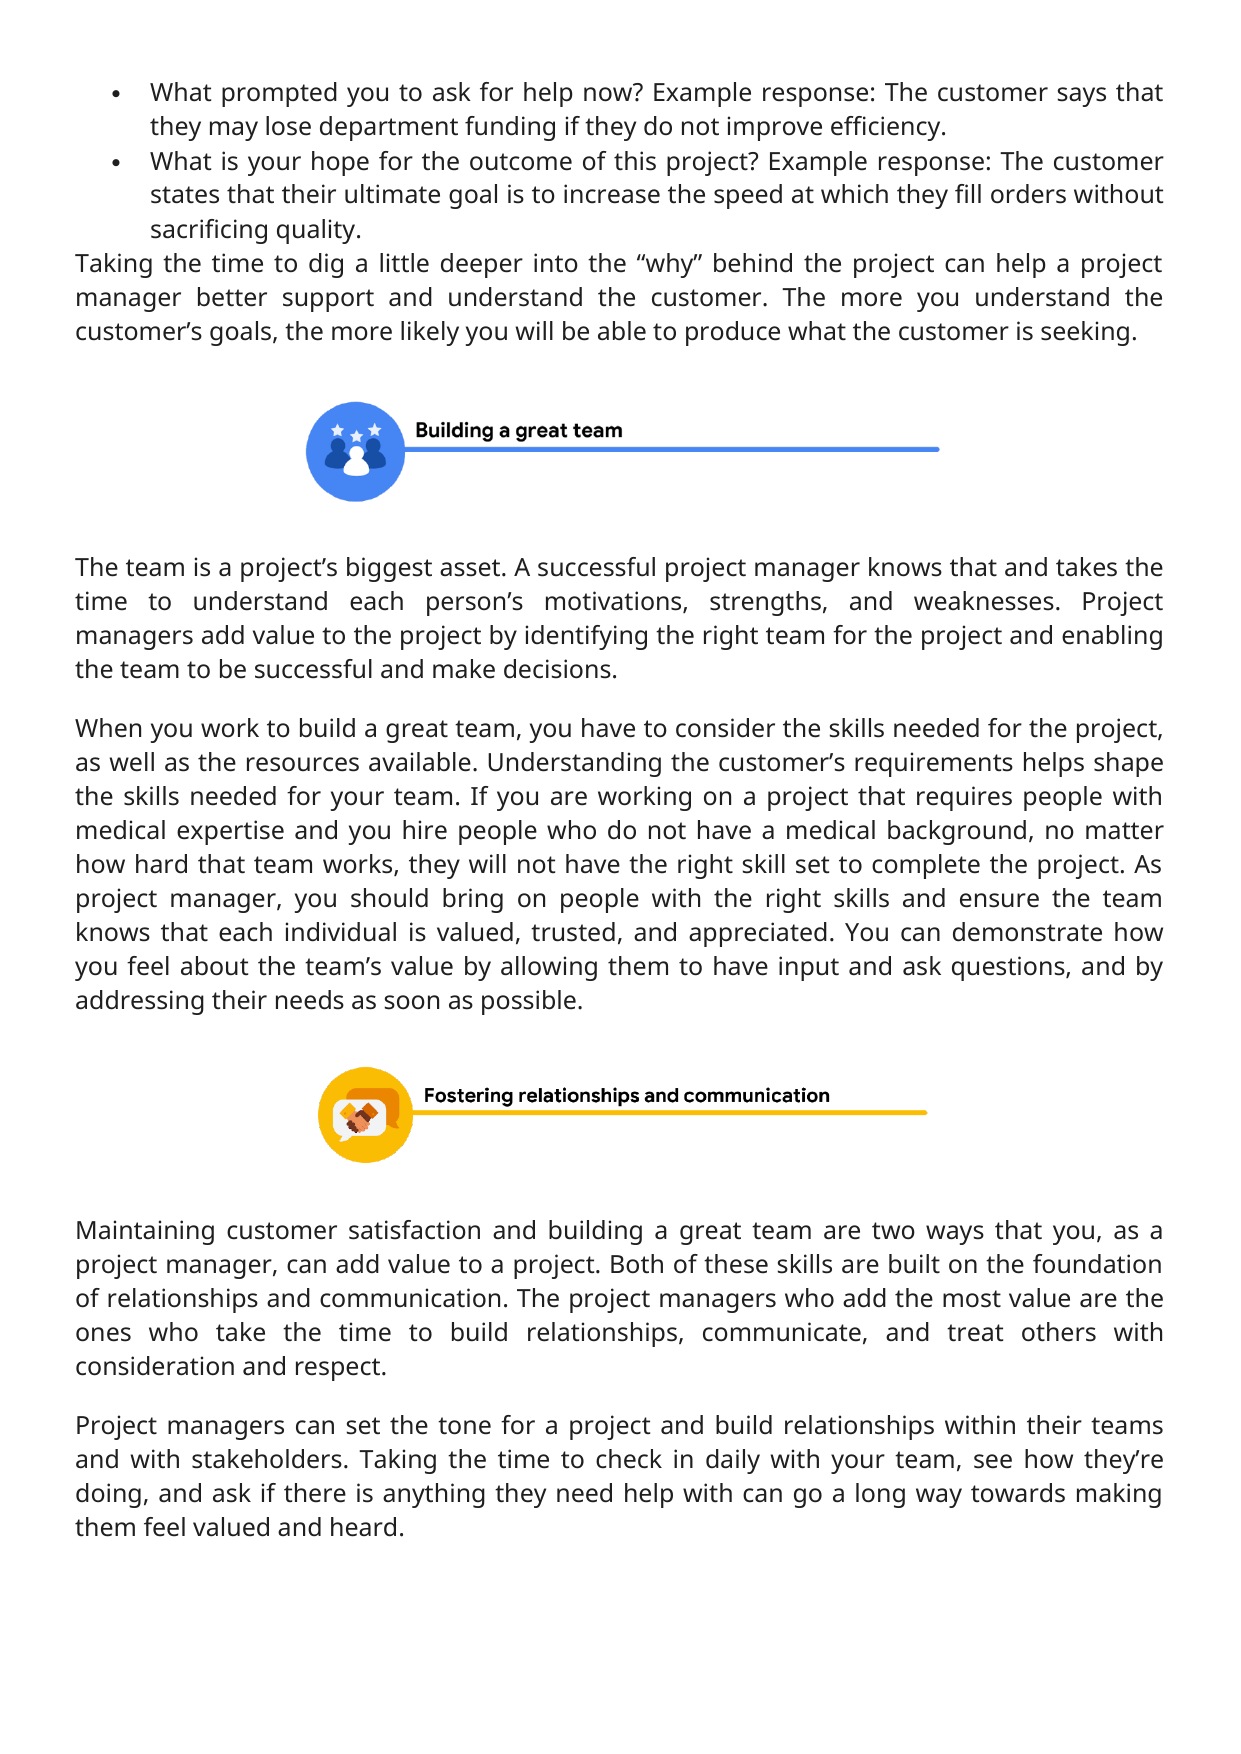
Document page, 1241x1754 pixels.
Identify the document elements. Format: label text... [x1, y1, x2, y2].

picture [287, 372, 953, 531]
text Taking the time to dig a little deeper into the “why” behind the project can help a project manager better support and understand the customer. The more you understand the customer’s goals, the more likely you will be able to produce what the customer is seeking. [75, 245, 1165, 347]
picture [300, 1042, 940, 1194]
text Project managers can set the tone for a project and build relationships within their teams and with stakeholders. Taking the time to check in daily with your team, see how they’re doing, and ask if there is anything they need help with can go a long way towards making them feel valued and heard. [75, 1408, 1165, 1544]
list What is your hope for the outcome of this project? Example response: The customer states that their ultimate goal is to increase the speed at which they fill orders without sacrificing quality. [112, 143, 1165, 245]
text Maintaining customer satisfaction and building a great team are two ways that you, as a project manager, can add value to a project. Both of these skills are built on the foundation of relationships and communication. The project managers who add the most value are the ones who take the time to build relationships, communicate, and treat others with consideration and respect. [75, 1213, 1165, 1383]
text The team is a project’s biggest asset. A successful project manager knows that and takes the time to understand each person’s motivations, strengths, and weaknesses. Project managers add value to the project by identifying the right team for the project and enabling the team to be successful and make decisions. [75, 549, 1165, 685]
list What prompted you to ask for help now? Example response: The customer says that they may lose department funding if they do not improve efficiency. [112, 75, 1165, 143]
text When you work to build a great team, you have to consider the skills needed for the project, as well as the resources available. Understanding the customer’s requirements helps shape the skills needed for your team. If you are working on a project that requires people with medical expertise and you hire people who do not have a medical background, no matter how hard that team works, they will not have the right skill set to complete the project. As project manager, you should bring on people with the right skills and ensure the team knows that each individual is valued, trusted, and appreciated. You can demonstrate how you feel about the team’s value by allowing them to have input and ask questions, and by addressing their needs as soon as possible. [75, 710, 1165, 1017]
